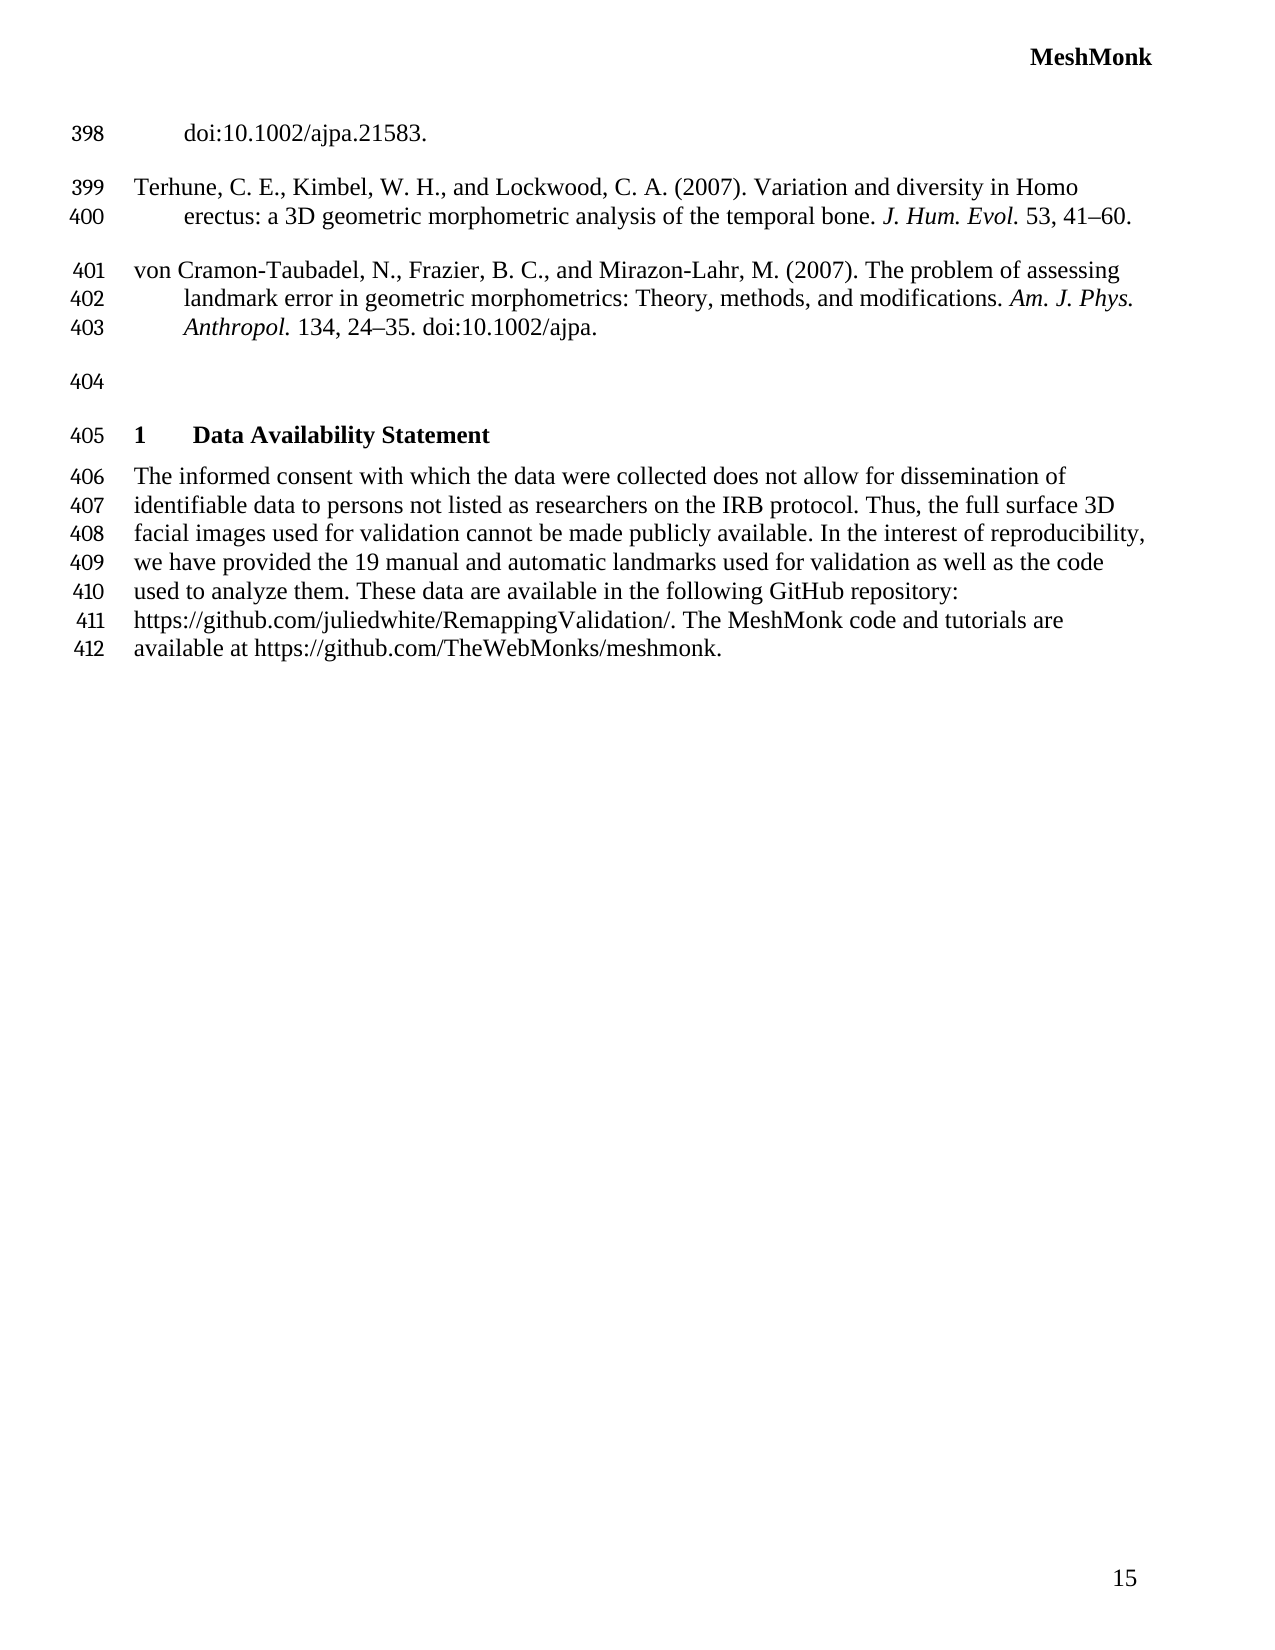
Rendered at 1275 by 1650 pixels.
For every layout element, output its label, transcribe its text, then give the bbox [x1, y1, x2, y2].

subtitle Data Availability Statement [133, 420, 1152, 448]
text The informed consent with which the data were collected does not allow for dissemination of identifiable data to persons not listed as researchers on the IRB protocol. Thus, the full surface 3D facial images used for validation cannot be made publicly available. In the interest of reproducibility, we have provided the 19 manual and automatic landmarks used for validation as well as the code used to analyze them. These data are available in the following GitHub repository: https://github.com/juliedwhite/RemappingValidation/. The MeshMonk code and tutorials are available at https://github.com/TheWebMonks/meshmonk. [133, 461, 1152, 662]
text von Cramon-Taubadel, N., Frazier, B. C., and Mirazon-Lahr, M. (2007). The problem of assessing landmark error in geometric morphometrics: Theory, methods, and modifications. Am. J. Phys. Anthropol. 134, 24–35. doi:10.1002/ajpa. [133, 255, 1152, 341]
text Terhune, C. E., Kimbel, W. H., and Lockwood, C. A. (2007). Variation and diversity in Homo erectus: a 3D geometric morphometric analysis of the temporal bone. J. Hum. Evol. 53, 41–60. [133, 172, 1152, 230]
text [133, 118, 1152, 147]
